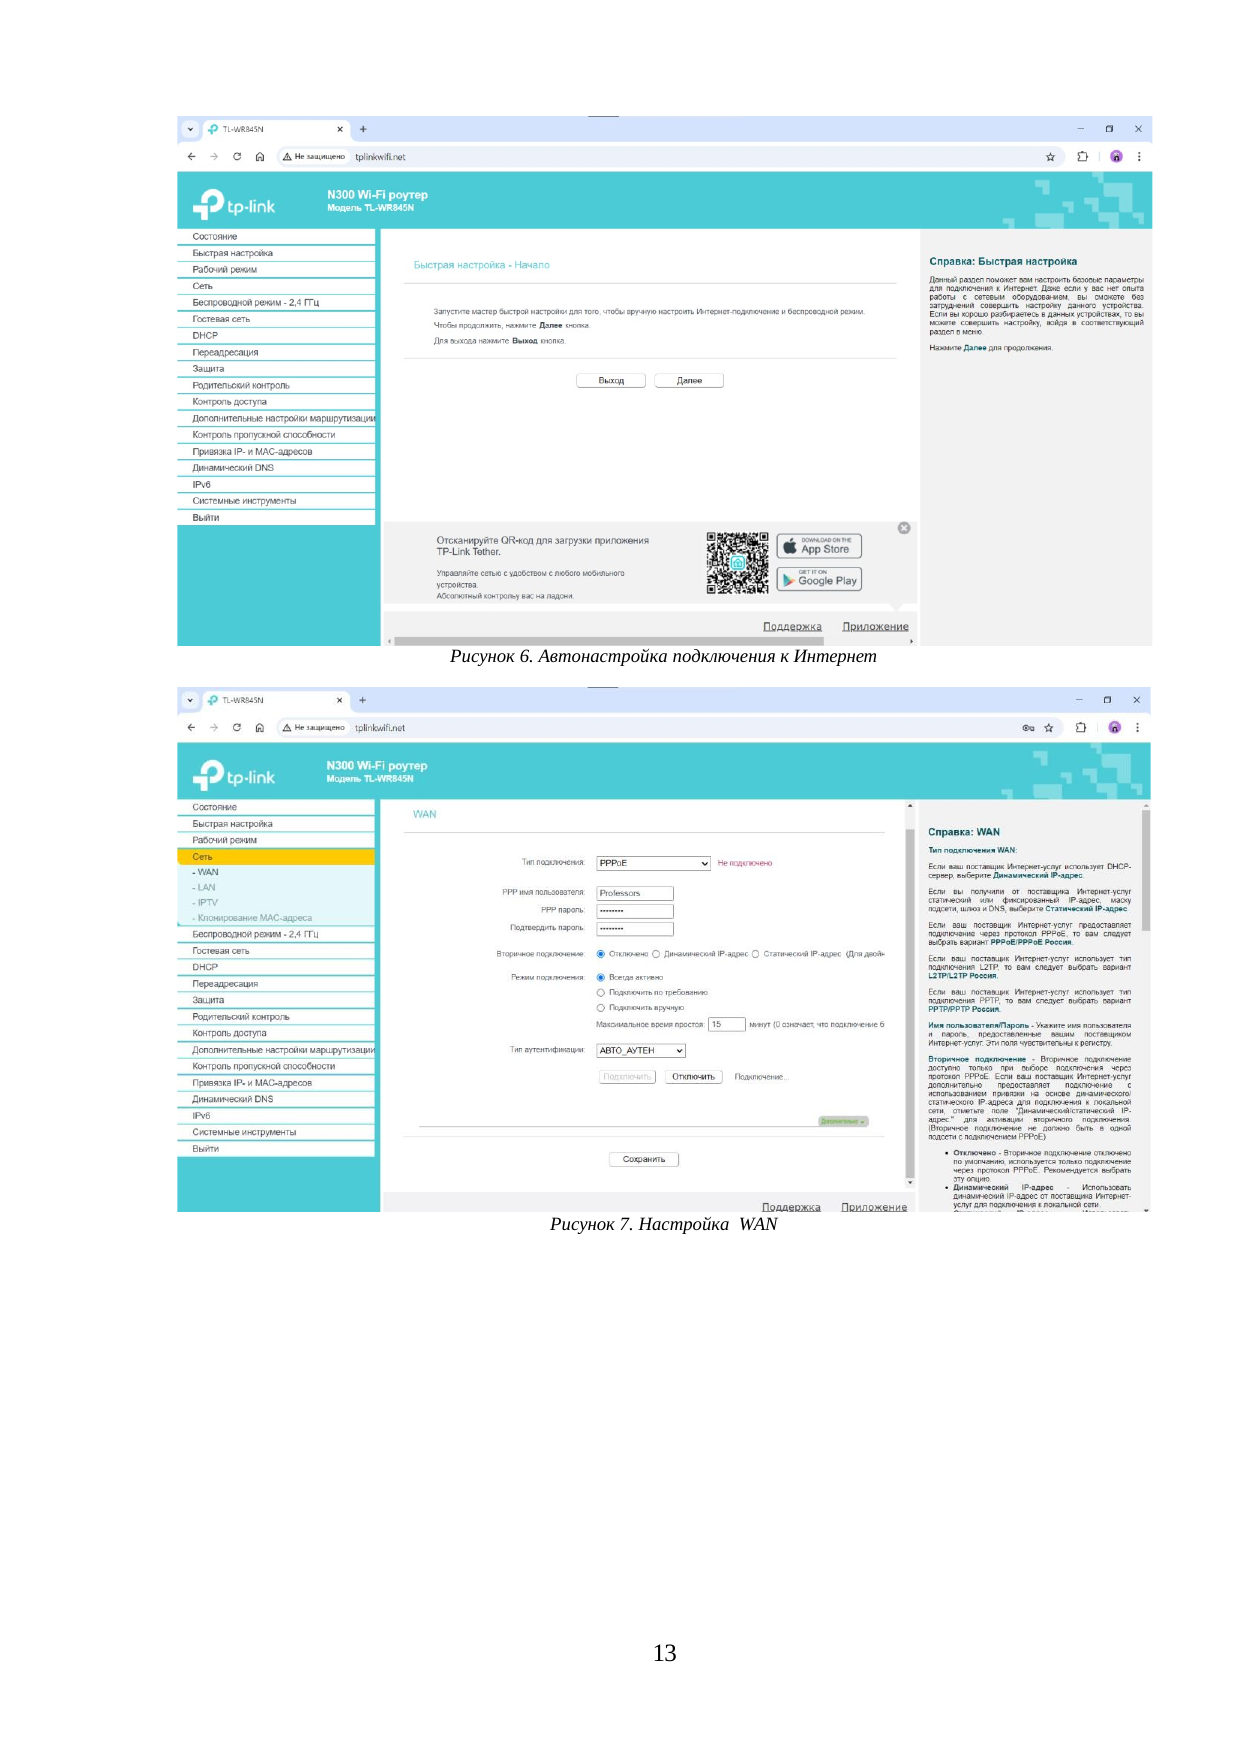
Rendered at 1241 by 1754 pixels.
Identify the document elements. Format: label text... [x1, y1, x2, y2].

text Рисунок 6. Автонастройка подключения к Интернет [177, 646, 1152, 667]
picture [177, 687, 1151, 1212]
picture [177, 116, 1153, 646]
